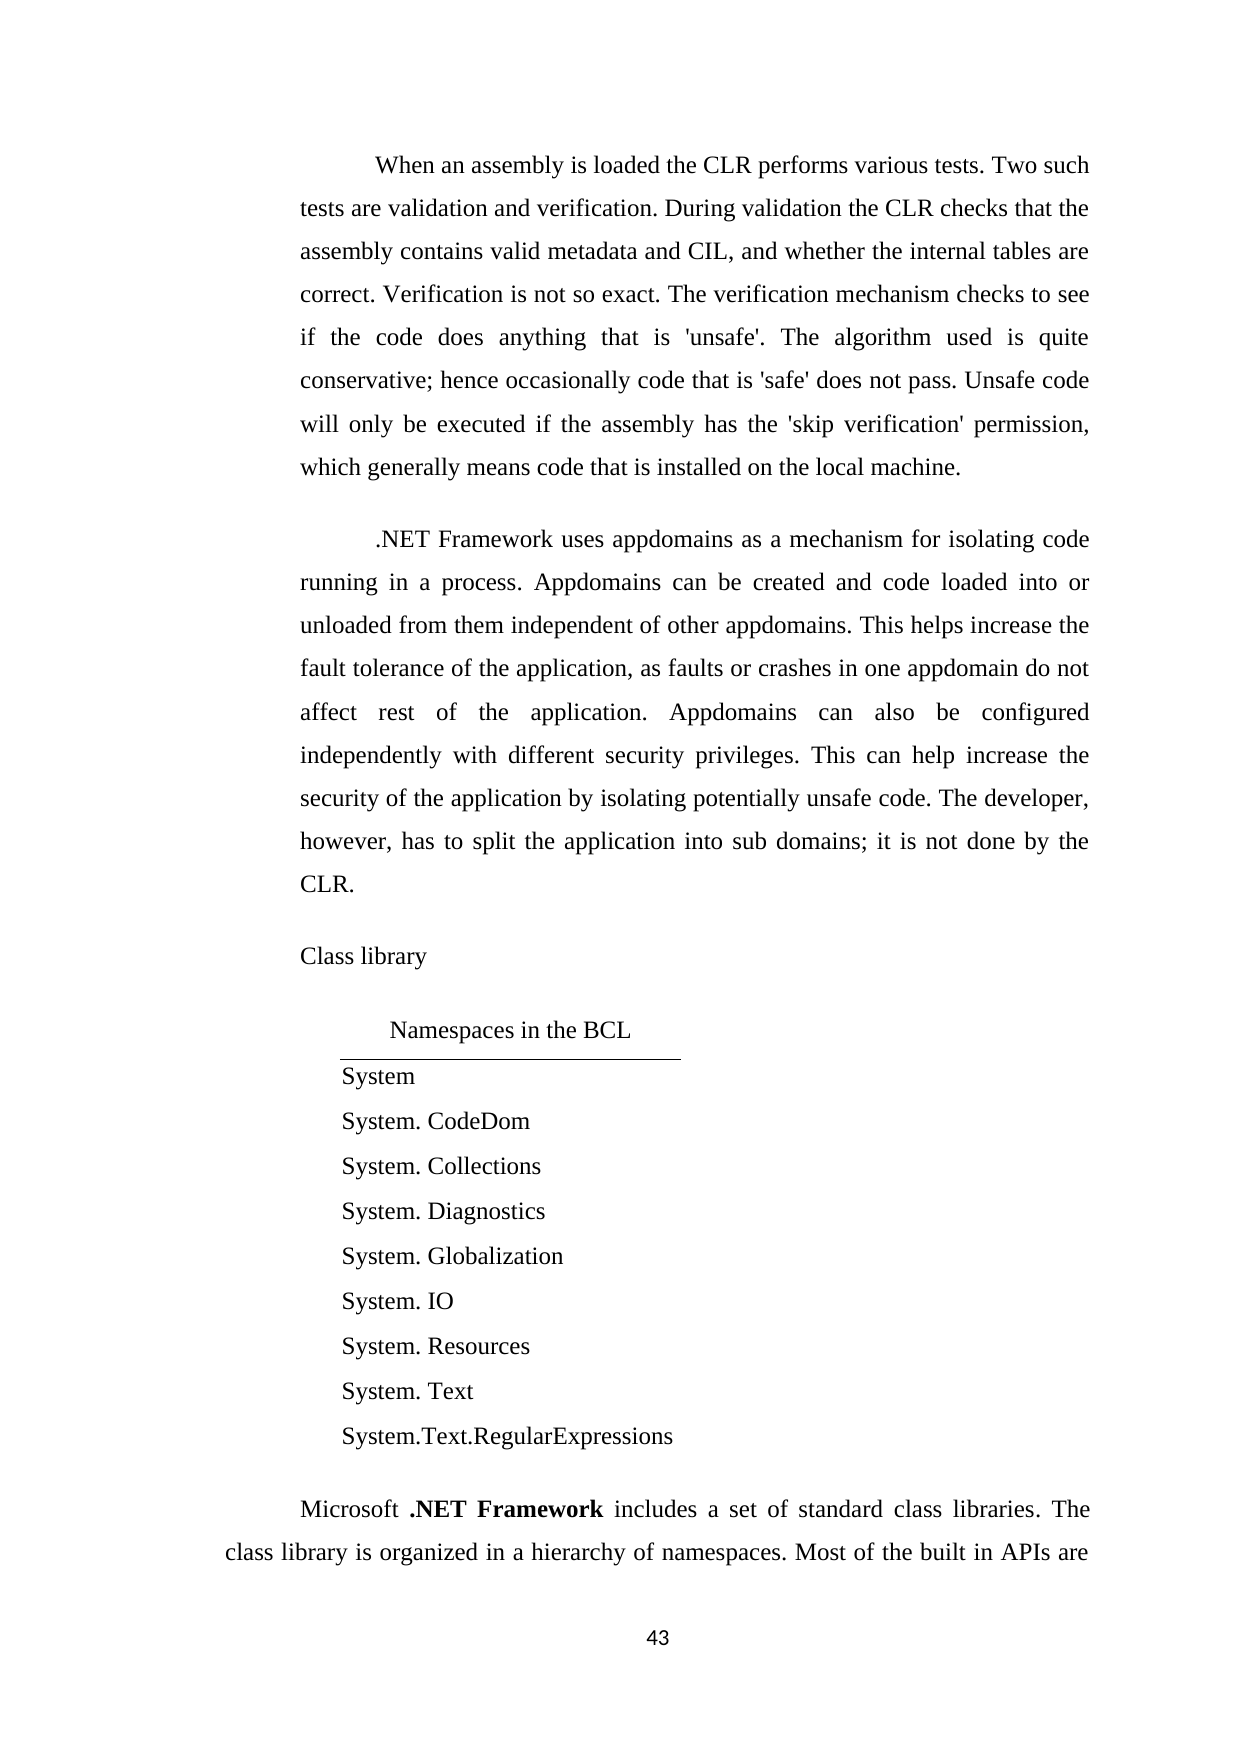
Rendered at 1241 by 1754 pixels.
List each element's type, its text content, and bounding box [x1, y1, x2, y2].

text When an assembly is loaded the CLR performs various tests. Two such tests are validation and verification. During validation the CLR checks that the assembly contains valid metadata and CIL, and whether the internal tables are correct. Verification is not so exact. The verification mechanism checks to see if the code does anything that is 'unsafe'. The algorithm used is quite conservative; hence occasionally code that is 'safe' does not pass. Unsafe code will only be executed if the assembly has the 'skip verification' permission, which generally means code that is installed on the local machine. [300, 150, 1090, 481]
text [225, 1494, 1090, 1566]
table_cell System.Text.RegularExpressions [340, 1420, 681, 1465]
table_cell System. CodeDom [340, 1105, 681, 1150]
table_header Namespaces in the BCL [340, 1014, 681, 1059]
table_cell System. Globalization [340, 1240, 681, 1285]
table_cell System. IO [340, 1285, 681, 1330]
table_cell System. Resources [340, 1330, 681, 1375]
text Class library [225, 941, 1090, 970]
table_cell System. Diagnostics [340, 1195, 681, 1240]
table_cell System [340, 1060, 681, 1105]
text .NET Framework uses appdomains as a mechanism for isolating code running in a process. Appdomains can be created and code loaded into or unloaded from them independent of other appdomains. This helps increase the fault tolerance of the application, as faults or crashes in one appdomain do not affect rest of the application. Appdomains can also be configured independently with different security privileges. This can help increase the security of the application by isolating potentially unsafe code. The developer, however, has to split the application into sub domains; it is not done by the CLR. [300, 524, 1090, 898]
table_cell System. Collections [340, 1150, 681, 1195]
table_cell System. Text [340, 1375, 681, 1420]
